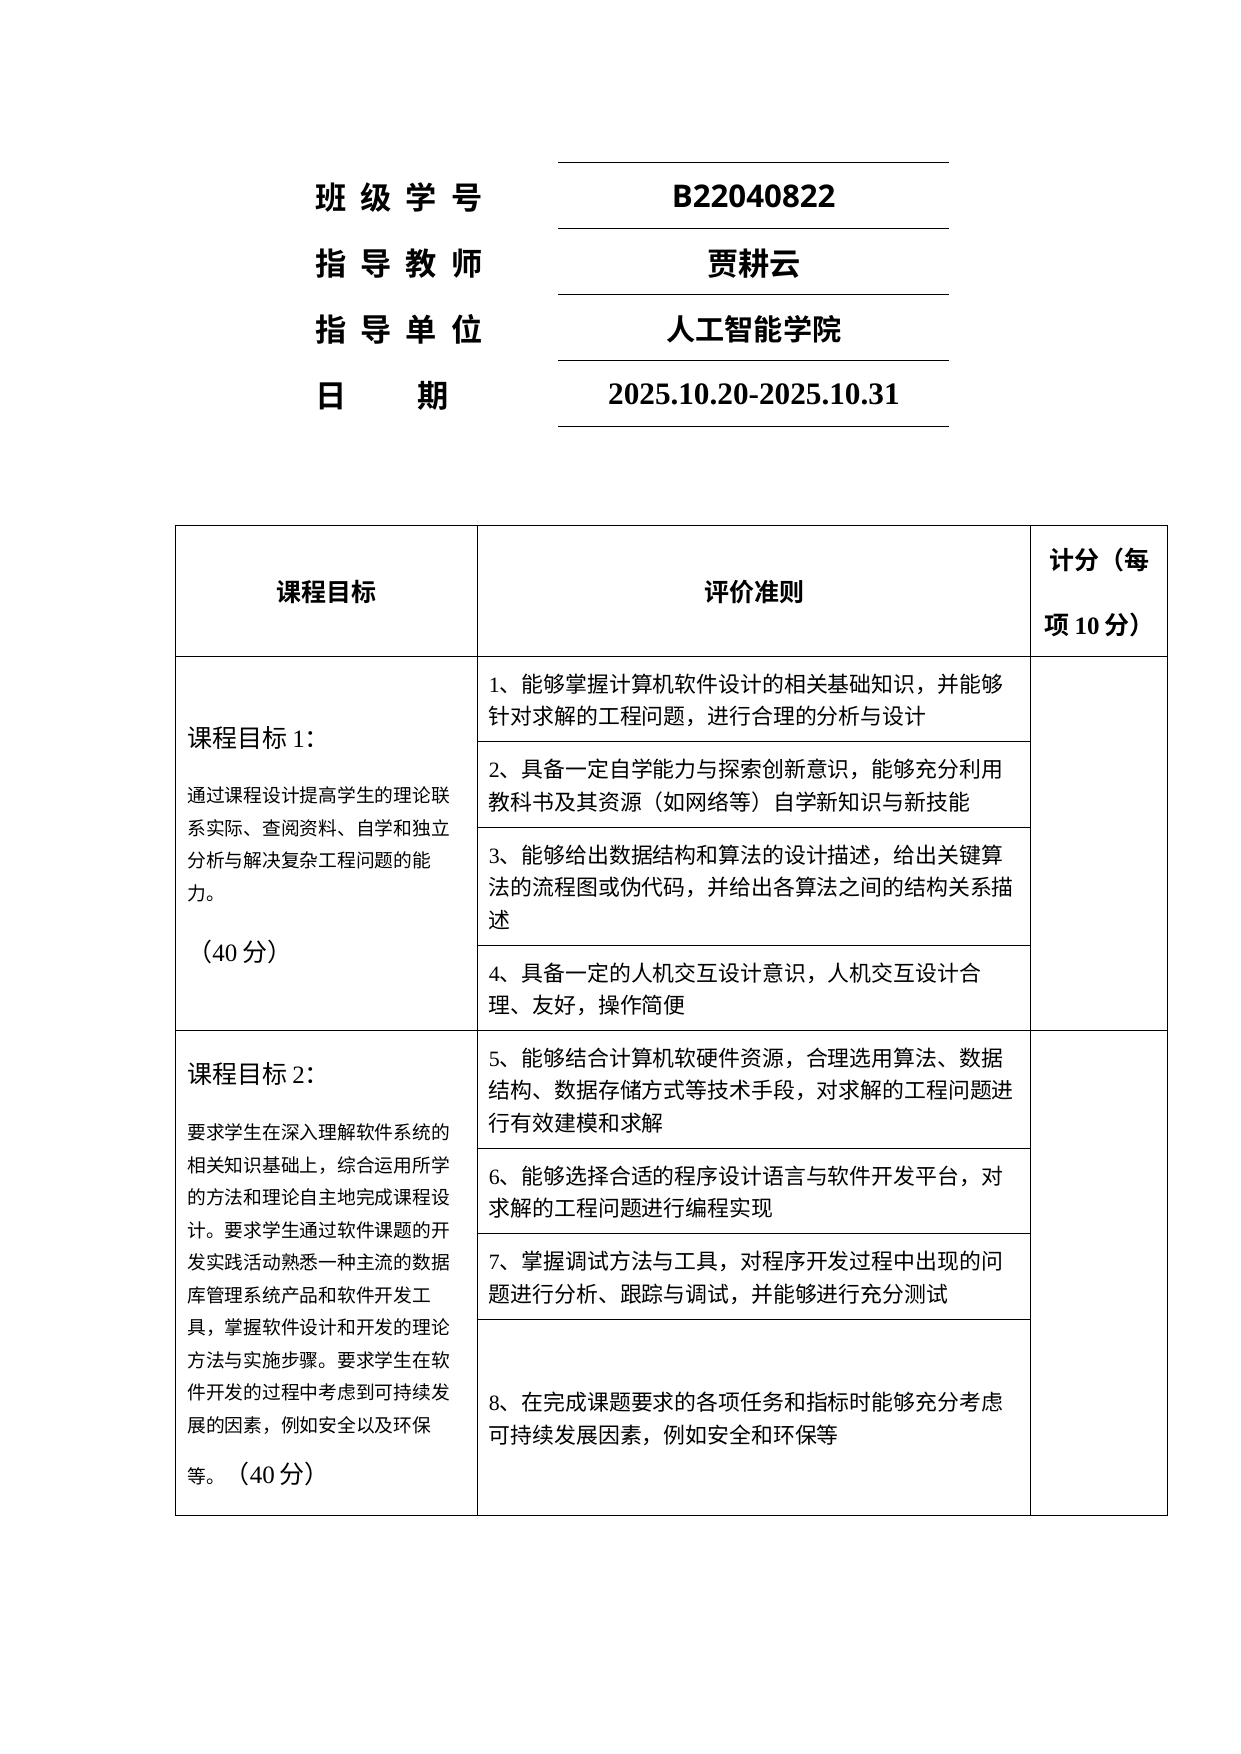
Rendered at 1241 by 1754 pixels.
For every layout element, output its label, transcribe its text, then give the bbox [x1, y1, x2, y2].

table_cell [1031, 657, 1167, 1030]
table_cell 指 导 教 师 [291, 228, 558, 294]
table_cell 指 导 单 位 [291, 294, 558, 360]
table_cell 课程目标1： 通过课程设计提高学生的理论联系实际、查阅资料、自学和独立分析与解决复杂工程问题的能力。 （40分） [176, 657, 477, 1030]
table_cell 8、在完成课题要求的各项任务和指标时能够充分考虑可持续发展因素，例如安全和环保等 [478, 1320, 1030, 1515]
table_cell 5、能够结合计算机软硬件资源，合理选用算法、数据结构、数据存储方式等技术手段，对求解的工程问题进行有效建模和求解 [478, 1031, 1030, 1148]
table_cell 2025.10.20-2025.10.31 [558, 361, 949, 426]
table_header 评价准则 [478, 526, 1030, 656]
table_cell 班 级 学 号 [291, 162, 558, 228]
table_header 计分（每项10分） [1031, 526, 1167, 656]
table_cell 3、能够给出数据结构和算法的设计描述，给出关键算法的流程图或伪代码，并给出各算法之间的结构关系描述 [478, 828, 1030, 944]
table_cell 4、具备一定的人机交互设计意识，人机交互设计合理、友好，操作简便 [478, 946, 1030, 1030]
table_cell 2、具备一定自学能力与探索创新意识，能够充分利用教科书及其资源（如网络等）自学新知识与新技能 [478, 742, 1030, 827]
table_cell 6、能够选择合适的程序设计语言与软件开发平台，对求解的工程问题进行编程实现 [478, 1149, 1030, 1233]
table_cell B22040822 [558, 163, 949, 228]
table_cell 7、掌握调试方法与工具，对程序开发过程中出现的问题进行分析、跟踪与调试，并能够进行充分测试 [478, 1234, 1030, 1319]
table_cell 人工智能学院 [558, 295, 949, 360]
table_cell 贾耕云 [558, 229, 949, 294]
table_header 课程目标 [176, 526, 477, 656]
table_cell 1、能够掌握计算机软件设计的相关基础知识，并能够针对求解的工程问题，进行合理的分析与设计 [478, 657, 1030, 741]
table_cell 日 期 [291, 360, 558, 426]
table_cell 课程目标2： 要求学生在深入理解软件系统的相关知识基础上，综合运用所学的方法和理论自主地完成课程设计。要求学生通过软件课题的开发实践活动熟悉一种主流的数据库管理系统产品和软件开发工具，掌握软件设计和开发的理论方法与实施步骤。要求学生在软件开发的过程中考虑到可持续发展的因素，例如安全以及环保等。（40分） [176, 1031, 477, 1515]
table_cell [1031, 1031, 1167, 1515]
